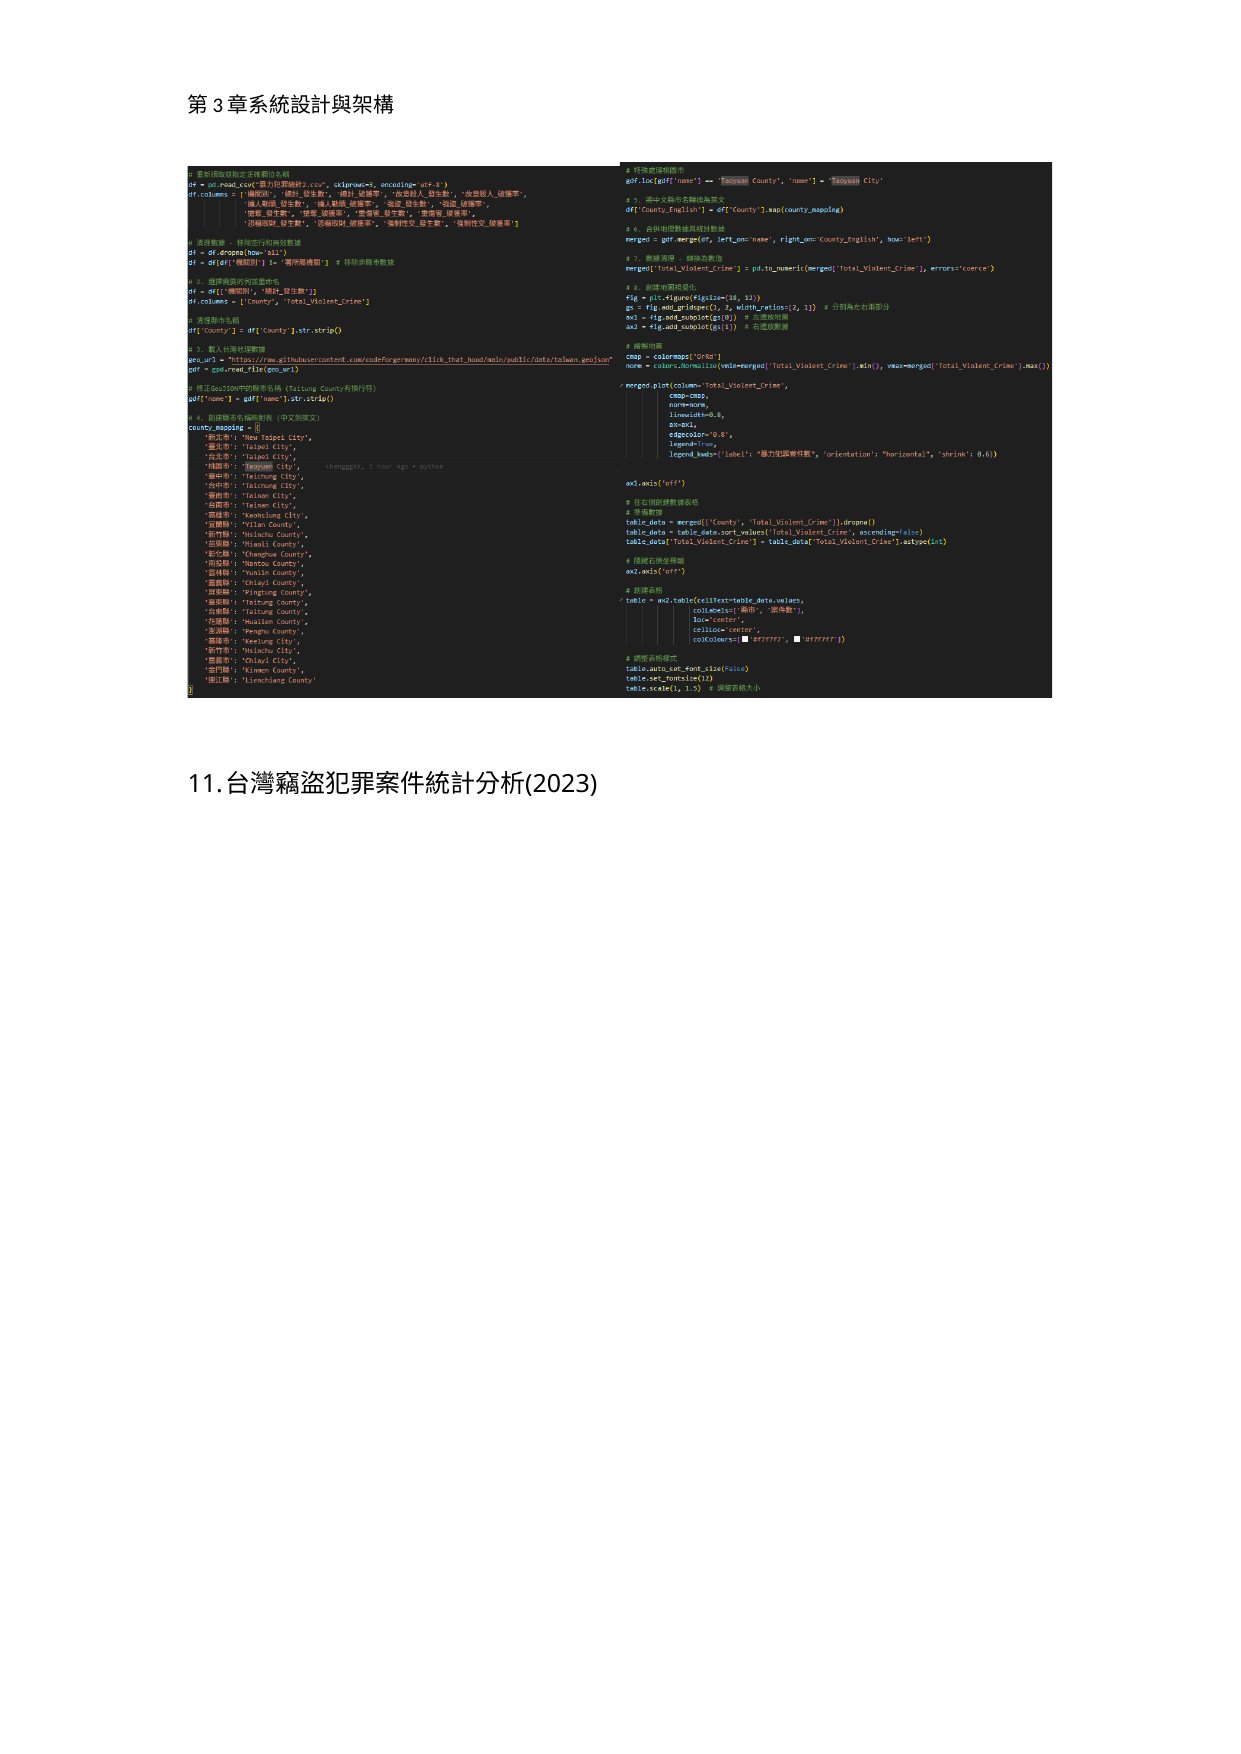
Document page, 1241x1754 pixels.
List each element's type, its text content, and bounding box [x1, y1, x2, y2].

list 台灣竊盜犯罪案件統計分析(2023) [187, 762, 1053, 800]
picture [187, 162, 1053, 698]
